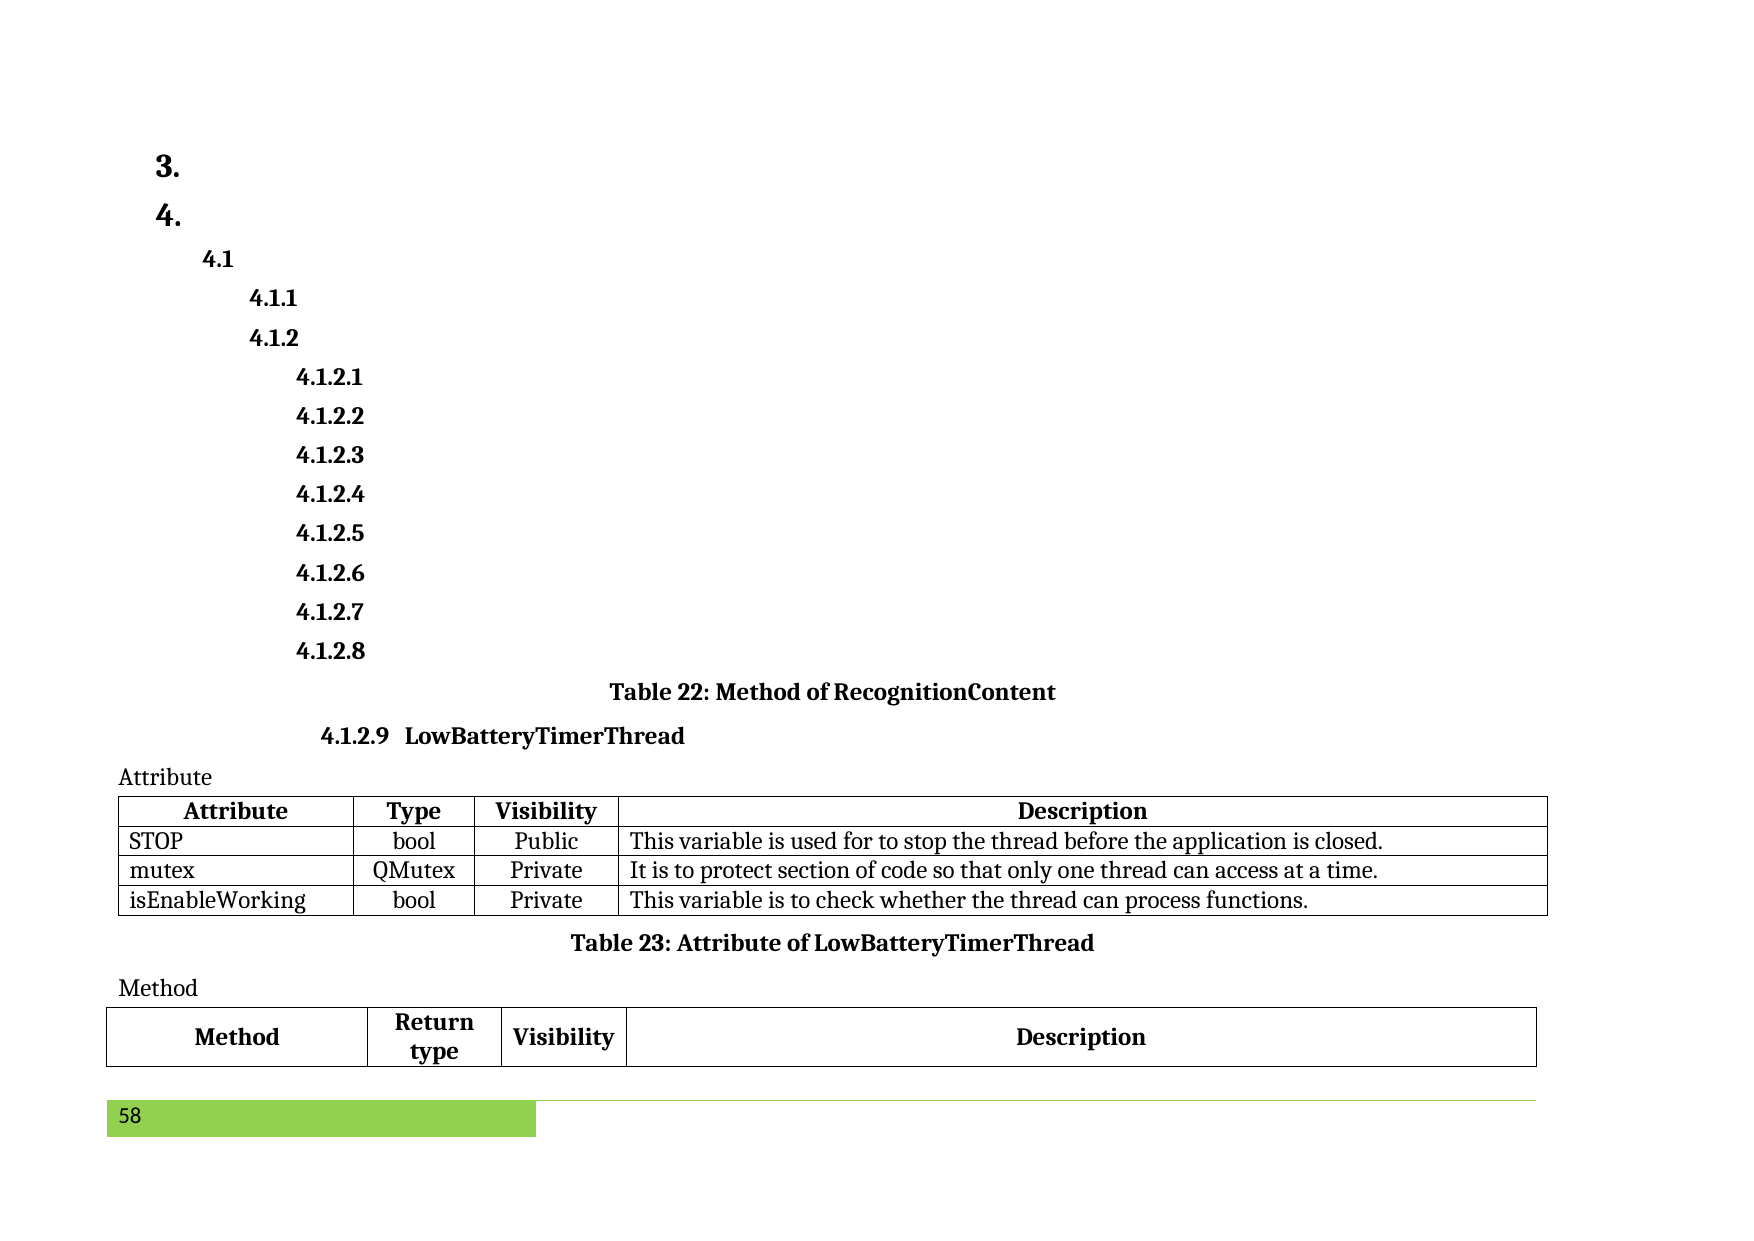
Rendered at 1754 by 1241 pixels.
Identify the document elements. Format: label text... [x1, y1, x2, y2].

table_header Visibility [475, 797, 618, 826]
table_cell This variable is used for to stop the thread before the application is closed. [619, 827, 1547, 855]
subtitle Attribute [118, 763, 1547, 792]
table_cell This variable is to check whether the thread can process functions. [619, 886, 1547, 915]
table_cell STOP [119, 827, 353, 855]
table_header Method [107, 1008, 367, 1066]
table_cell Private [475, 856, 618, 885]
table_cell bool [354, 886, 474, 915]
subtitle LowBatteryTimerThread [321, 722, 1547, 750]
table_cell isEnableWorking [119, 886, 353, 915]
table_header Attribute [119, 797, 353, 826]
table_cell Public [475, 827, 618, 855]
list Table 23: Attribute of LowBatteryTimerThread [118, 928, 1547, 957]
table_header Visibility [502, 1008, 626, 1066]
table_header Description [627, 1008, 1536, 1066]
table_header Description [619, 797, 1547, 826]
table_cell mutex [119, 856, 353, 885]
list Table 22: Method of RecognitionContent [118, 678, 1547, 707]
table_header Type [354, 797, 474, 826]
table_cell Private [475, 886, 618, 915]
table_header Return type [368, 1008, 501, 1066]
table_cell bool [354, 827, 474, 855]
table_cell QMutex [354, 856, 474, 885]
table_cell It is to protect section of code so that only one thread can access at a time. [619, 856, 1547, 885]
subtitle Method [118, 974, 1547, 1003]
